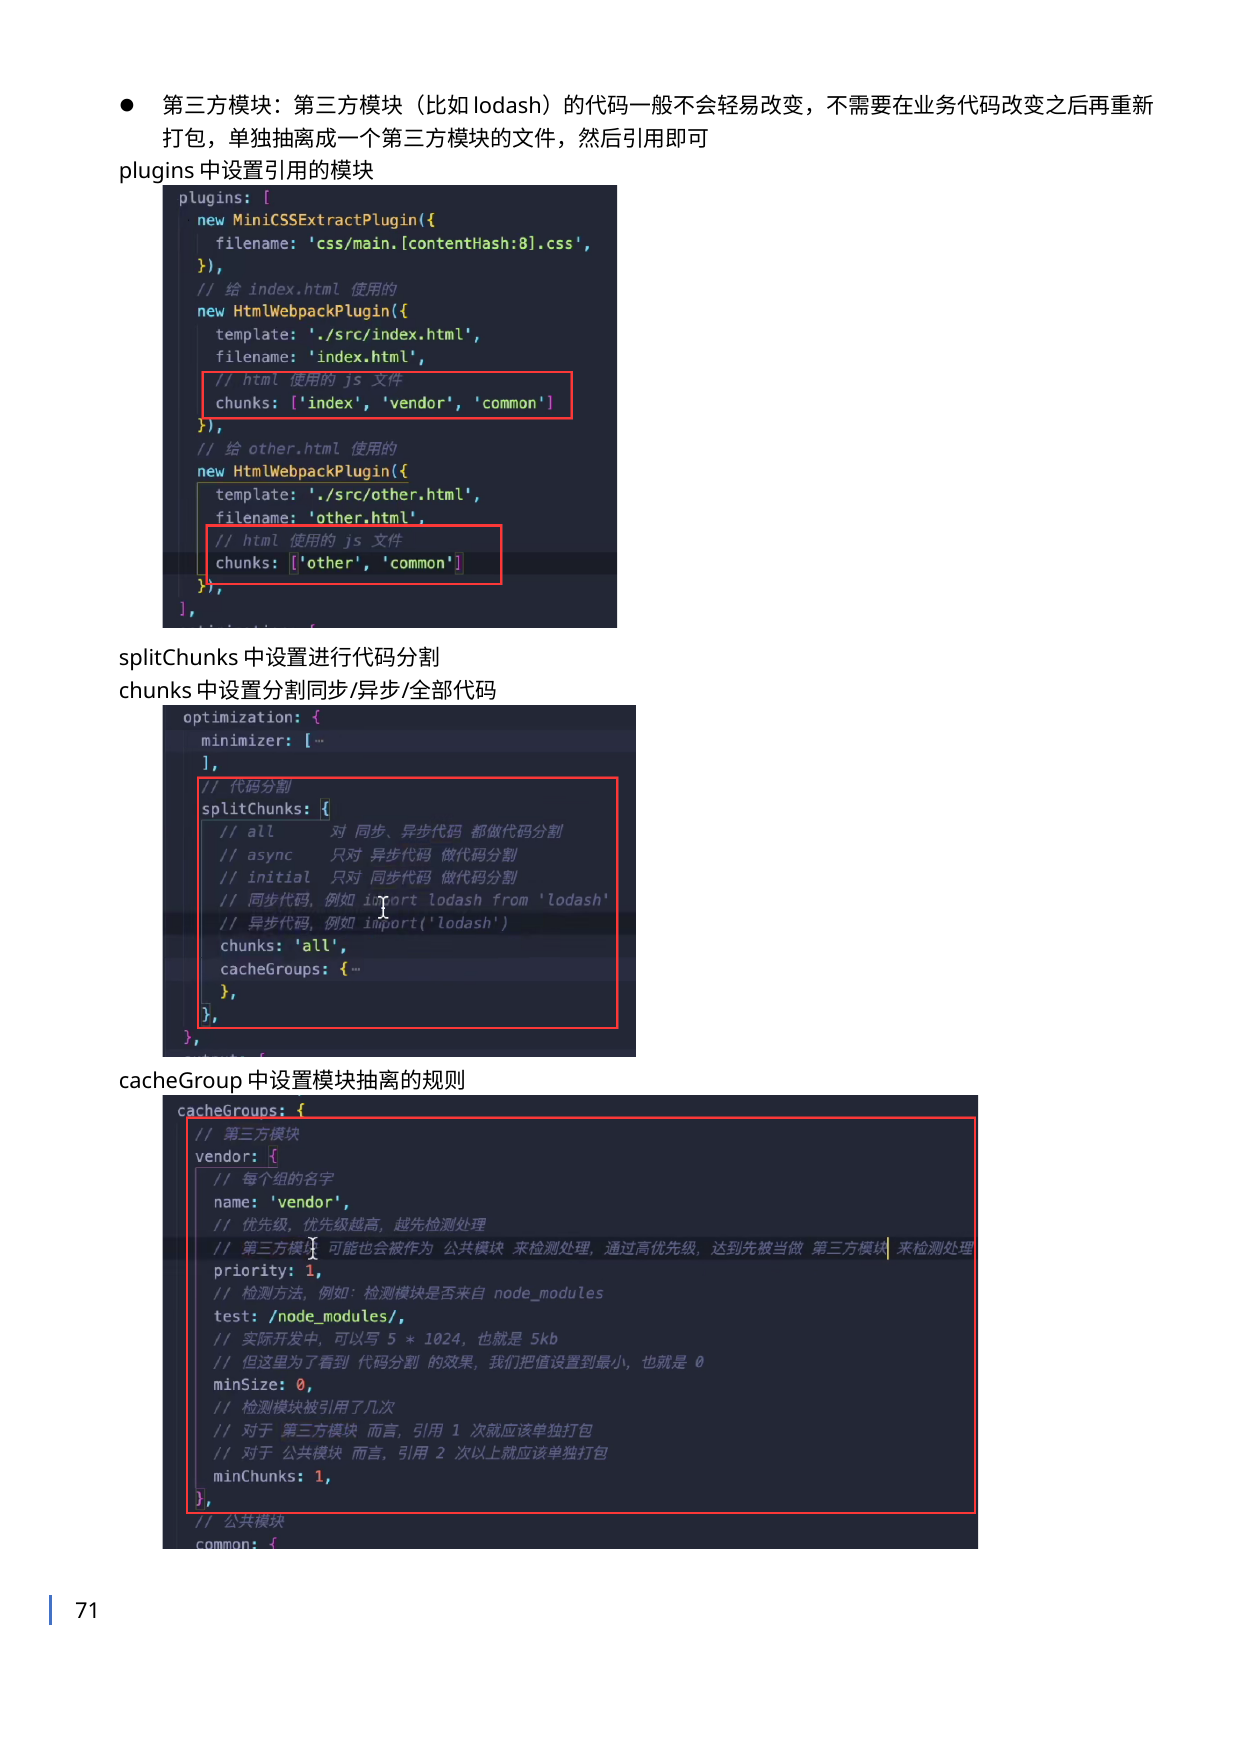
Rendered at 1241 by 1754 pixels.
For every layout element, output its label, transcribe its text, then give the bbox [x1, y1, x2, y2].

text chunks中设置分割同步/异步/全部代码 [119, 673, 1165, 705]
text cacheGroup中设置模块抽离的规则 [119, 1063, 1165, 1095]
picture [162, 185, 618, 628]
list 第三方模块：第三方模块（比如lodash）的代码一般不会轻易改变，不需要在业务代码改变之后再重新打包，单独抽离成一个第三方模块的文件，然后引用即可 [119, 88, 1165, 153]
picture [162, 705, 636, 1057]
text plugins中设置引用的模块 [119, 153, 1165, 185]
picture [162, 1095, 979, 1549]
text splitChunks中设置进行代码分割 [119, 640, 1165, 673]
